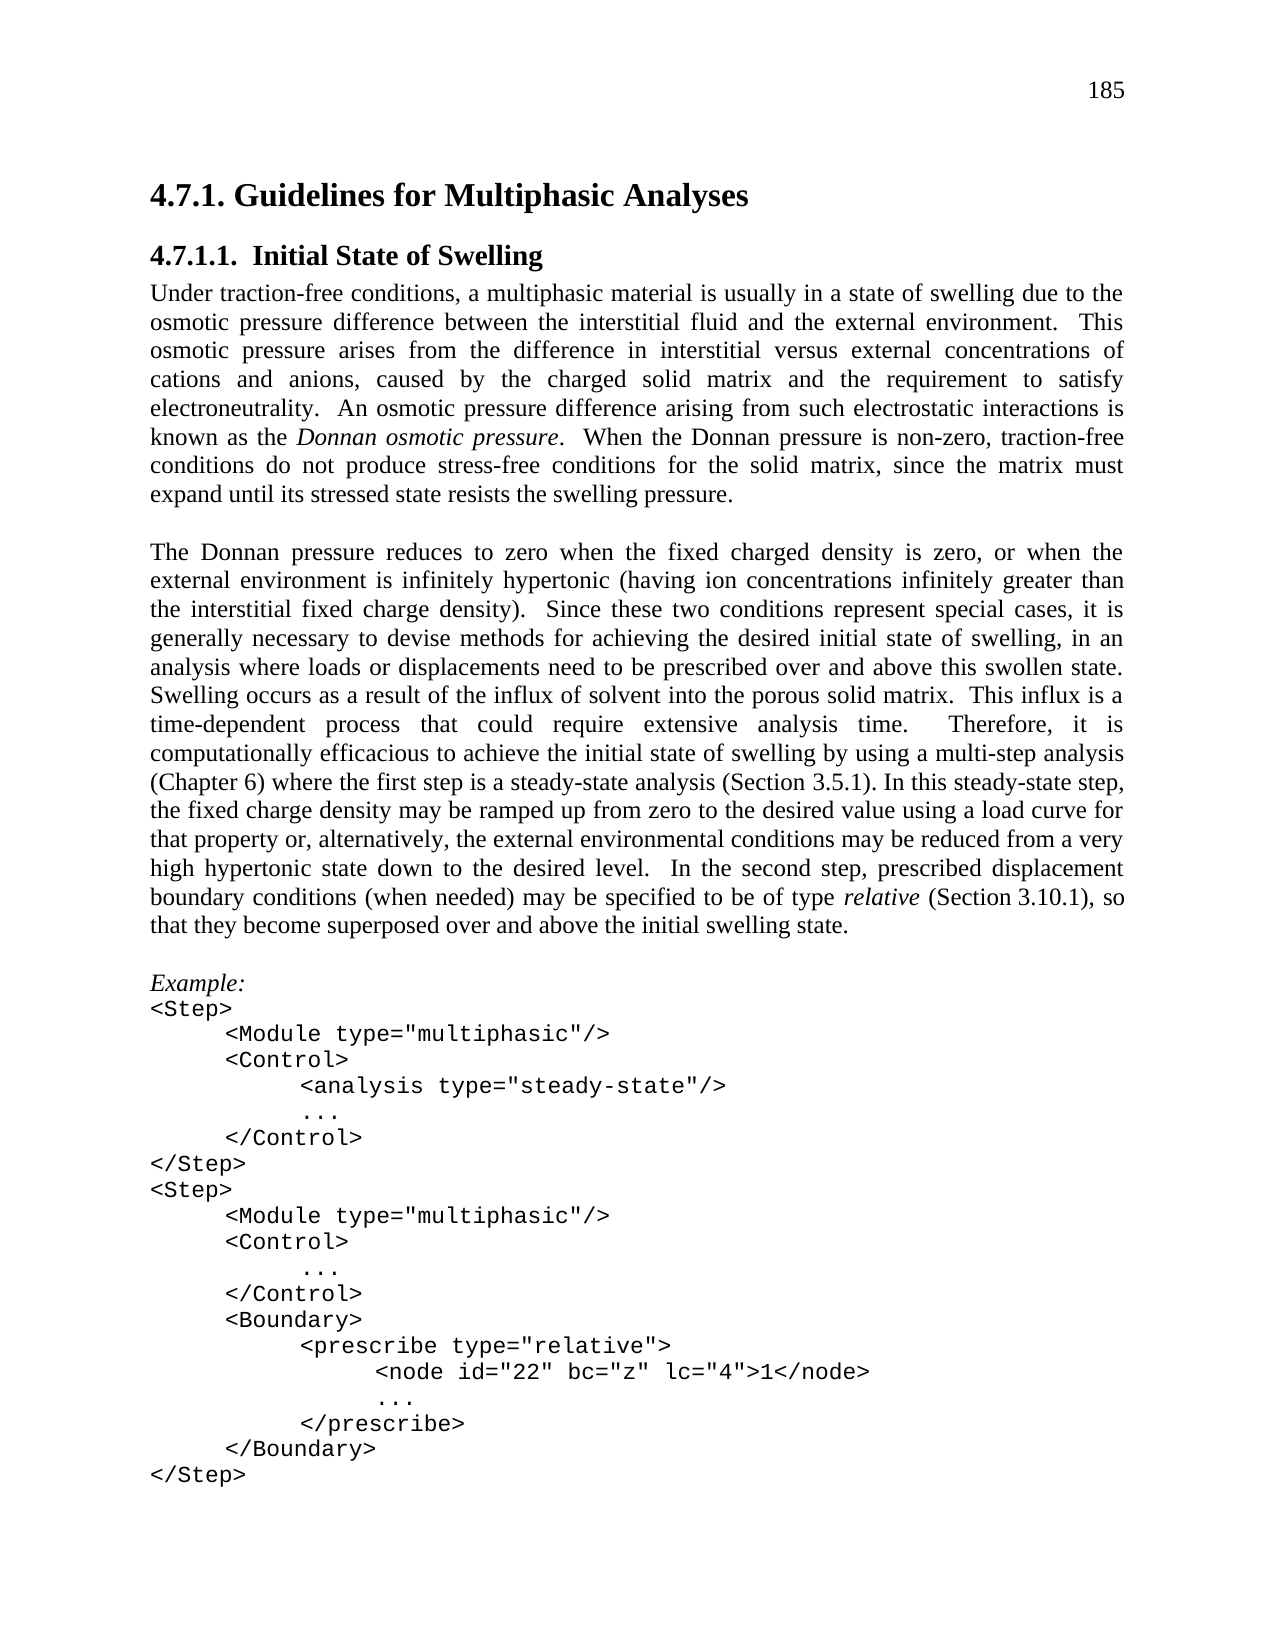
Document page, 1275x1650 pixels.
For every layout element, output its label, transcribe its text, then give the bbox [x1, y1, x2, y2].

text Chapter 6 [150, 537, 1125, 939]
